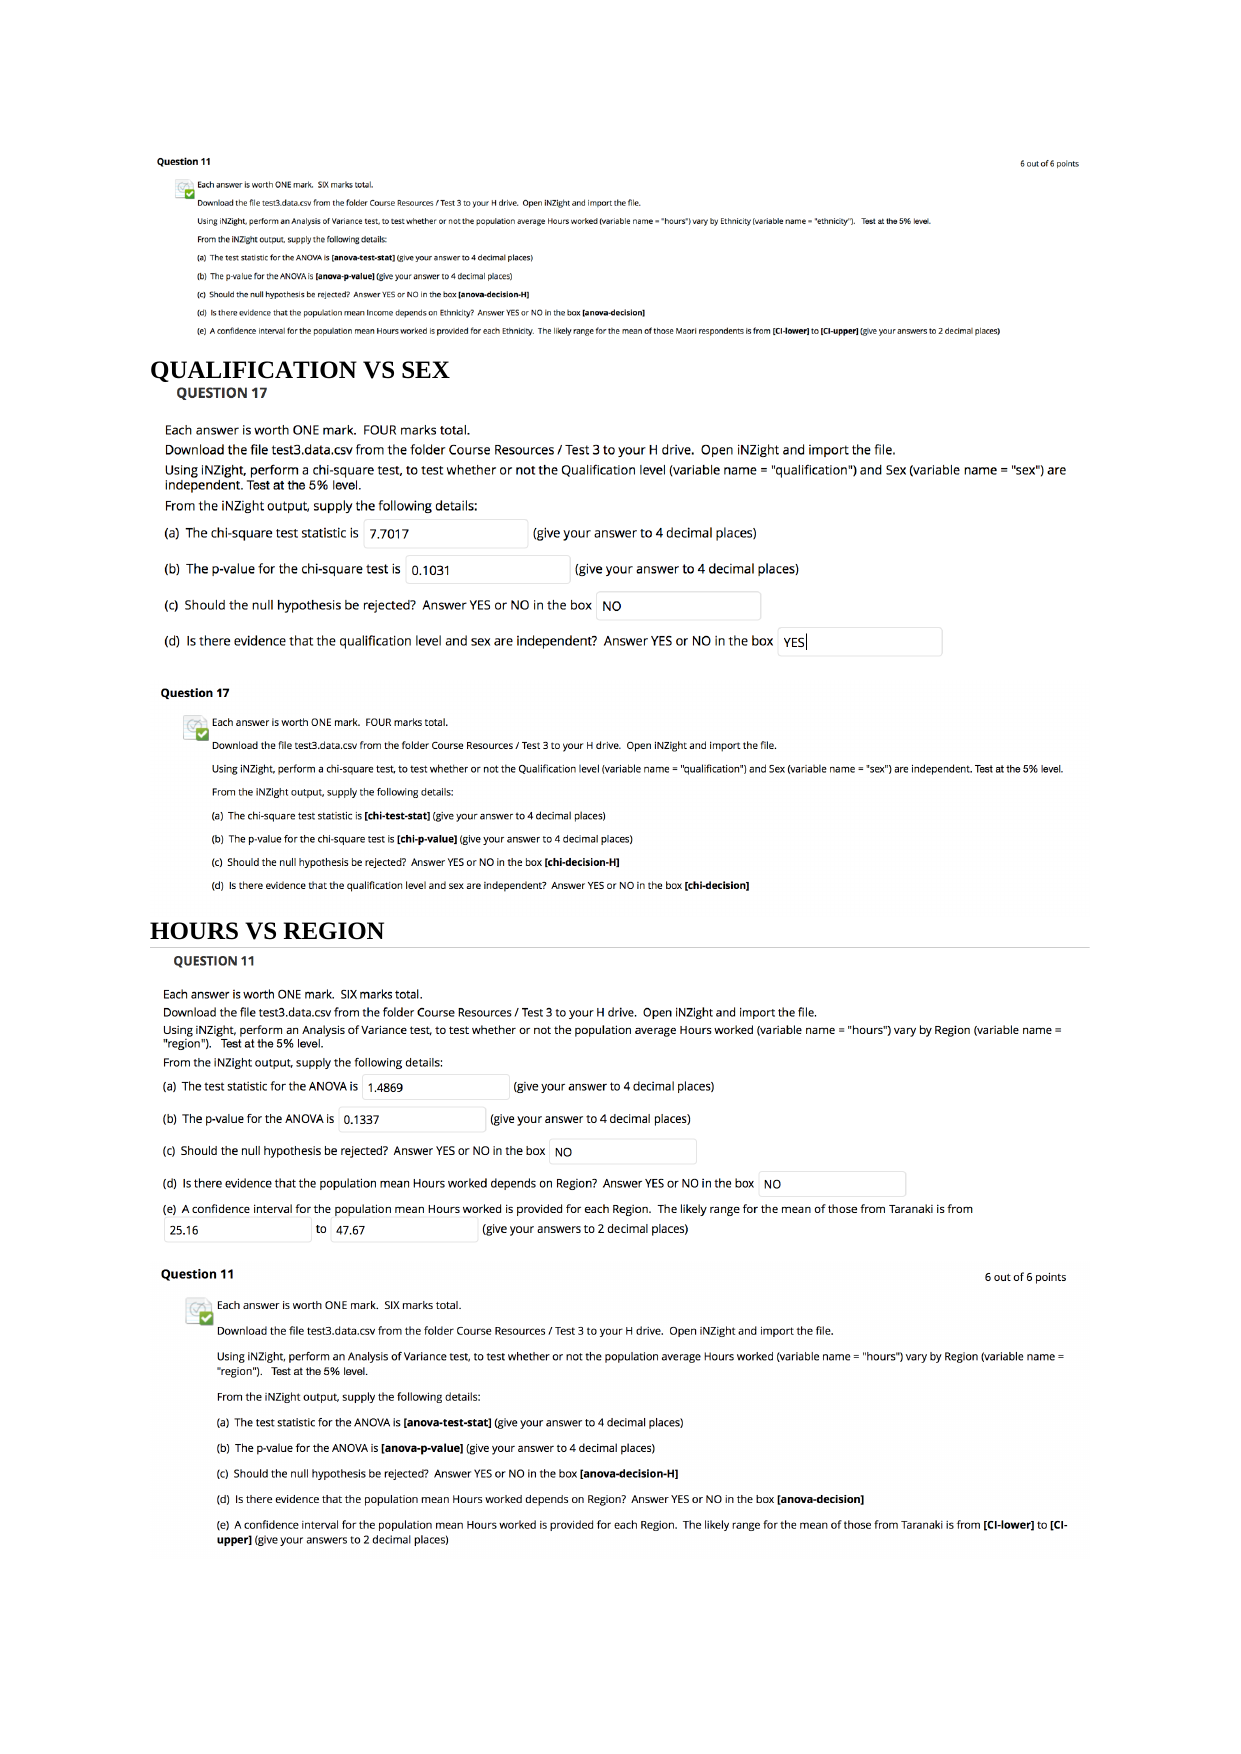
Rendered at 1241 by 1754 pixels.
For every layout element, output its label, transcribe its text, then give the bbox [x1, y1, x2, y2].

picture [150, 945, 1090, 1559]
picture [150, 150, 1090, 355]
text HOURS VS REGION [150, 917, 1090, 945]
picture [150, 383, 1090, 917]
text QUALIFICATION VS SEX [150, 355, 1090, 383]
